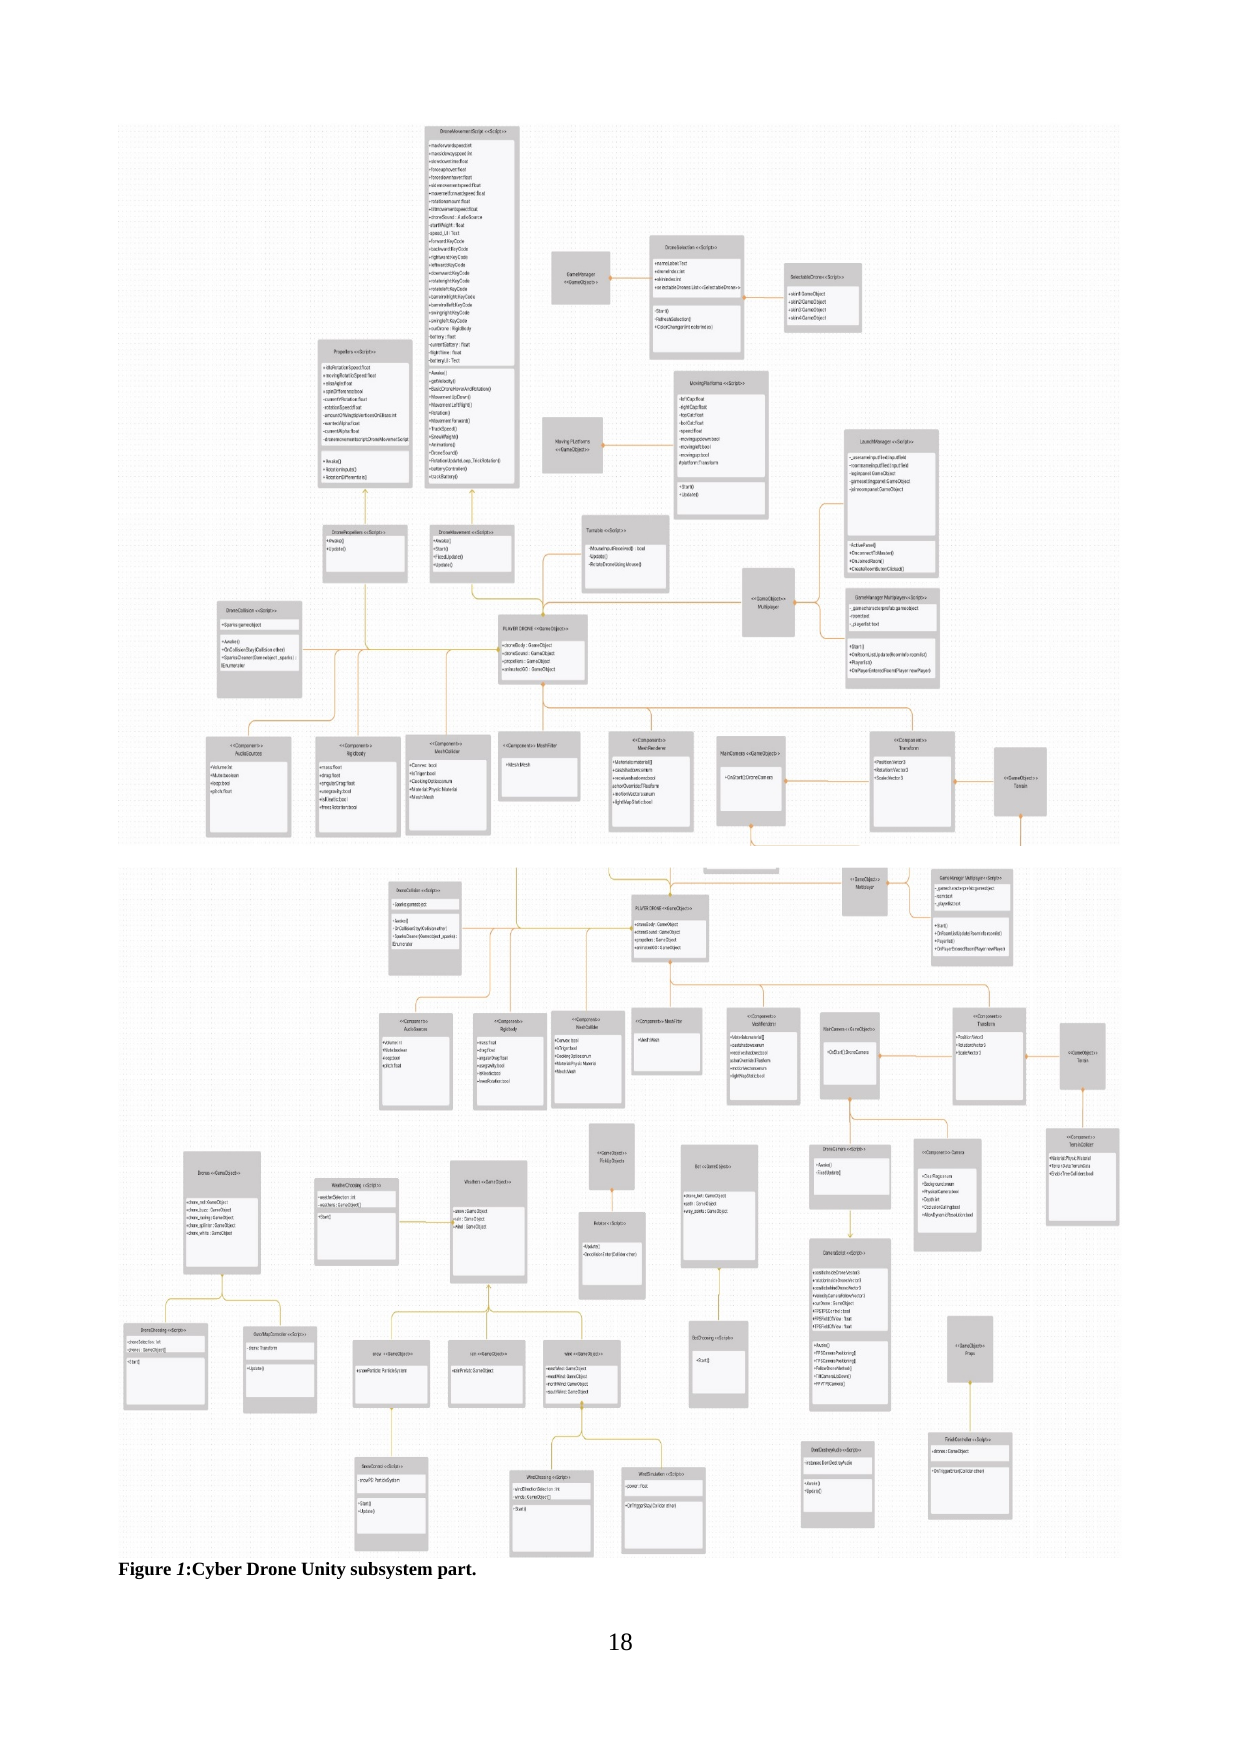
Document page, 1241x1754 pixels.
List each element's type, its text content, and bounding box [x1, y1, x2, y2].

picture [118, 867, 1122, 1558]
picture [118, 118, 1122, 846]
text Figure 1:Cyber Drone Unity subsystem part. [118, 1558, 1122, 1579]
